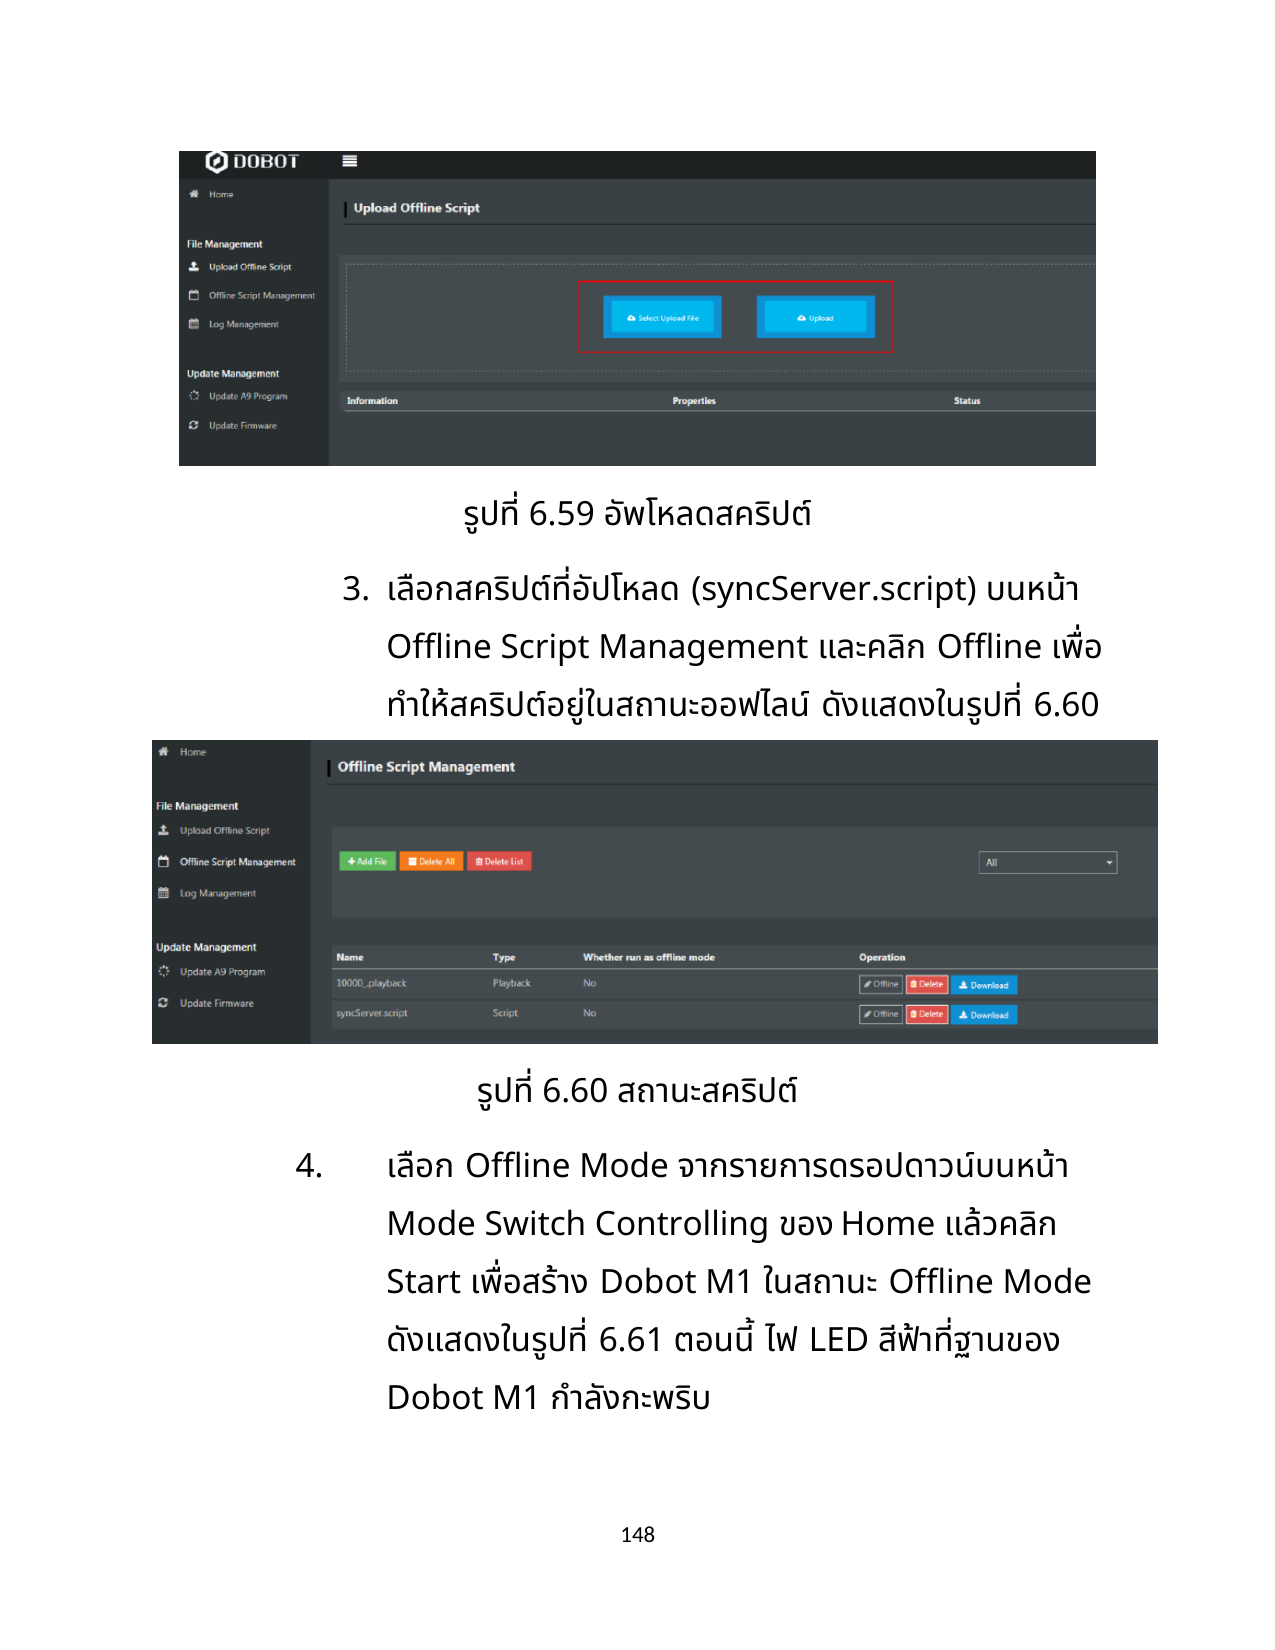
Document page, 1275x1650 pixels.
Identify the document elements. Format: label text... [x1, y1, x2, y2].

text รูปที่ 6.60 สถานะสคริปต์ [150, 1067, 1125, 1117]
list เลือก Offline Mode จากรายการดรอปดาวน์บนหน้า Mode Switch Controlling ของHome แล้วคลิก Start เพื่อสร้าง Dobot M1 ในสถานะ Offline Mode ดังแสดงในรูปที่ 6.61 ตอนนี้ ไฟ LED สีฟ้าที่ฐานของ Dobot M1 กำลังกะพริบ [295, 1142, 1125, 1425]
text รูปที่ 6.59 อัพโหลดสคริปต์ [150, 490, 1125, 540]
picture [150, 738, 1161, 1046]
picture [177, 150, 1098, 469]
list เลือกสคริปต์ที่อัปโหลด (syncServer.script) บนหน้า Offline Script Management และคลิก Offline เพื่อทำให้สคริปต์อยู่ในสถานะออฟไลน์ ดังแสดงในรูปที่ 6.60 [342, 564, 1125, 731]
